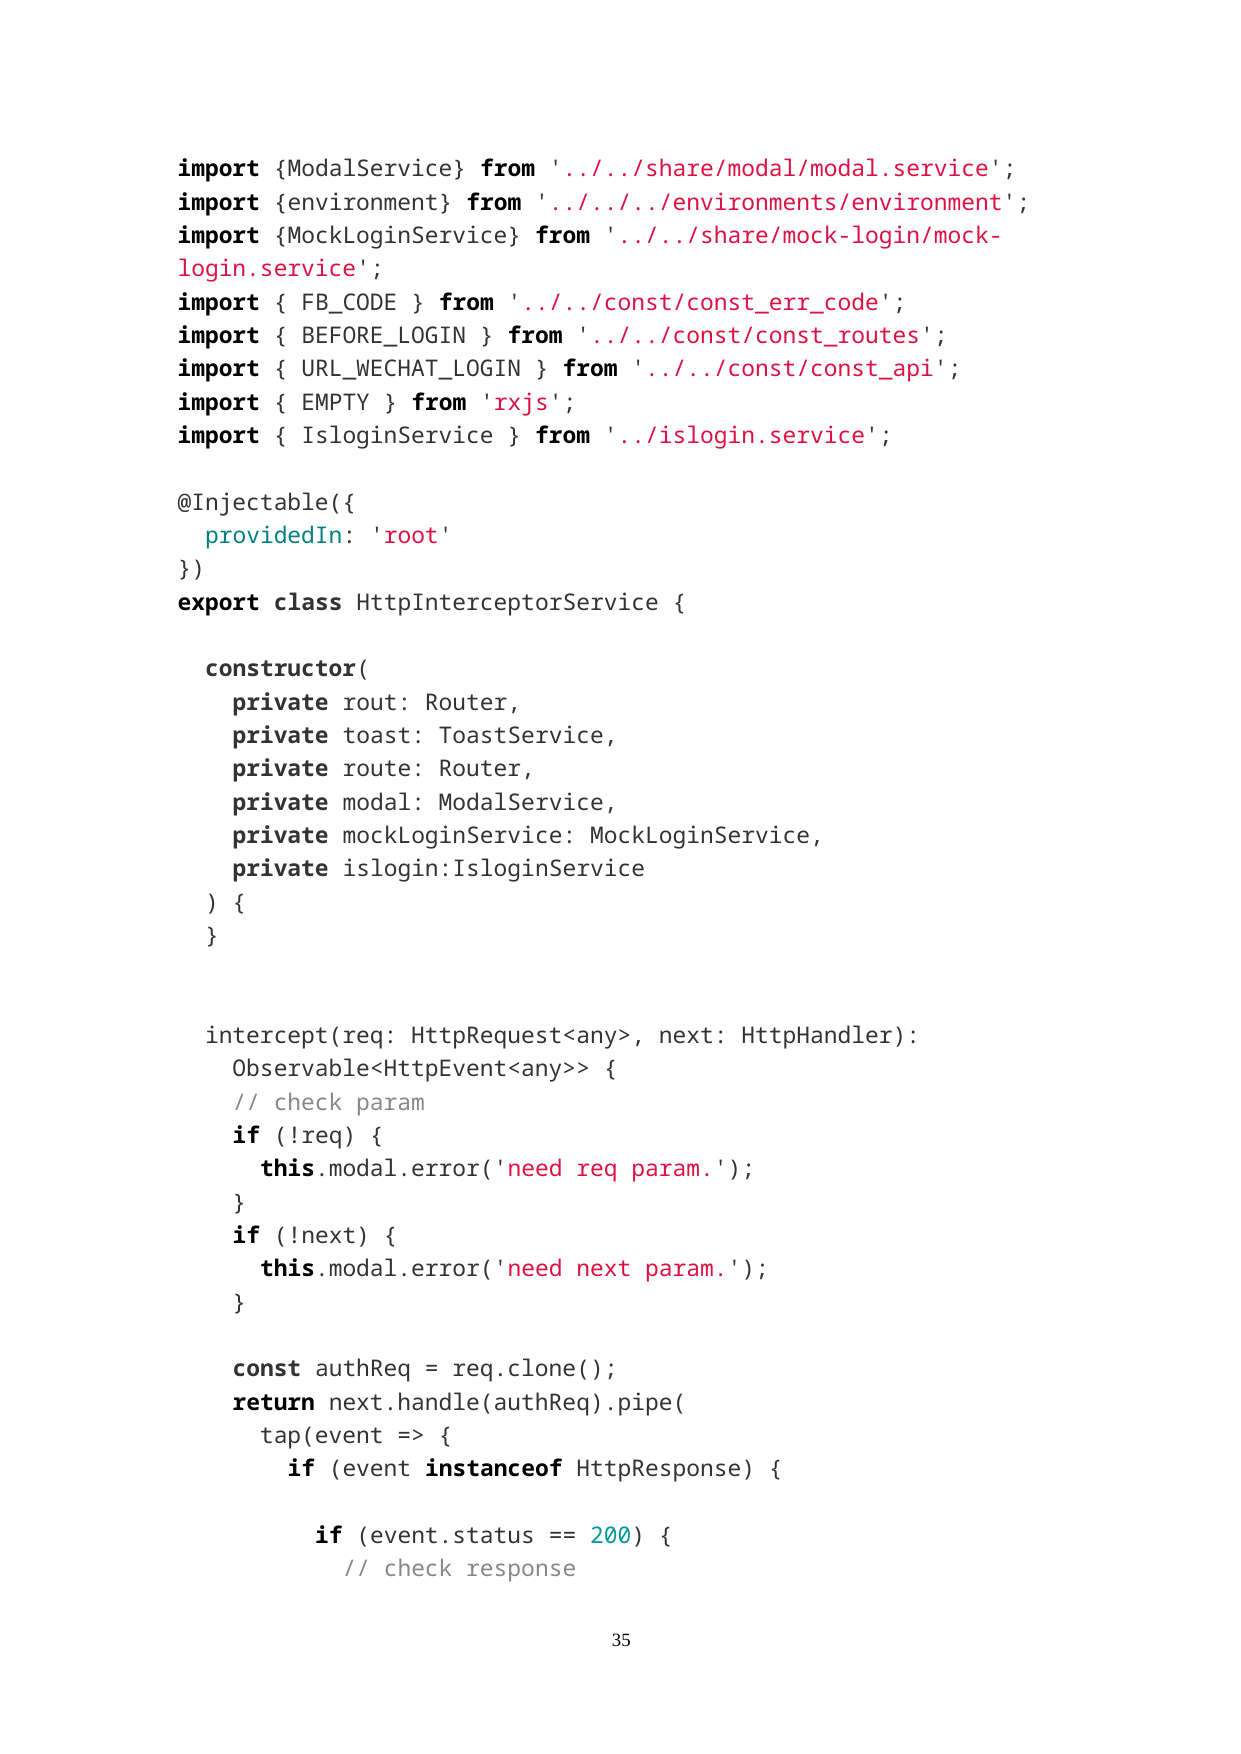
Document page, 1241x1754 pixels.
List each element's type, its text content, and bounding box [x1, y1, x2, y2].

text import {MockLoginService} from '../../share/mock-login/mock-login.service'; [177, 217, 1087, 283]
text import { IsloginService } from '../islogin.service'; [177, 417, 1087, 450]
text import { URL_WECHAT_LOGIN } from '../../const/const_api'; [177, 350, 1087, 383]
text private toast: ToastService, [177, 717, 1087, 750]
text // check response [177, 1550, 1087, 1583]
text } [177, 917, 1087, 950]
text // check param [177, 1083, 1087, 1117]
text tap(event => { [177, 1417, 1087, 1450]
text } [177, 1283, 1087, 1317]
text import { BEFORE_LOGIN } from '../../const/const_routes'; [177, 317, 1087, 350]
text return next.handle(authReq).pipe( [177, 1383, 1087, 1417]
text } [177, 1183, 1087, 1217]
text constructor( [177, 650, 1087, 683]
text if (!next) { [177, 1217, 1087, 1250]
text ) { [177, 883, 1087, 917]
text intercept(req: HttpRequest<any>, next: HttpHandler): [177, 1017, 1087, 1050]
text if (event.status == 200) { [177, 1517, 1087, 1550]
text import {environment} from '../../../environments/environment'; [177, 183, 1087, 217]
text export class HttpInterceptorService { [177, 583, 1087, 617]
text this.modal.error('need req param.'); [177, 1150, 1087, 1183]
text providedIn: 'root' [177, 517, 1087, 550]
text const authReq = req.clone(); [177, 1350, 1087, 1383]
text import {ModalService} from '../../share/modal/modal.service'; [177, 150, 1087, 183]
text import { EMPTY } from 'rxjs'; [177, 383, 1087, 417]
text @Injectable({ [177, 483, 1087, 517]
text Observable<HttpEvent<any>> { [177, 1050, 1087, 1083]
text }) [177, 550, 1087, 583]
text import { FB_CODE } from '../../const/const_err_code'; [177, 283, 1087, 317]
text private route: Router, [177, 750, 1087, 783]
text private modal: ModalService, [177, 783, 1087, 817]
text if (!req) { [177, 1117, 1087, 1150]
text private islogin:IsloginService [177, 850, 1087, 883]
text private mockLoginService: MockLoginService, [177, 817, 1087, 850]
text this.modal.error('need next param.'); [177, 1250, 1087, 1283]
text private rout: Router, [177, 683, 1087, 717]
text if (event instanceof HttpResponse) { [177, 1450, 1087, 1483]
